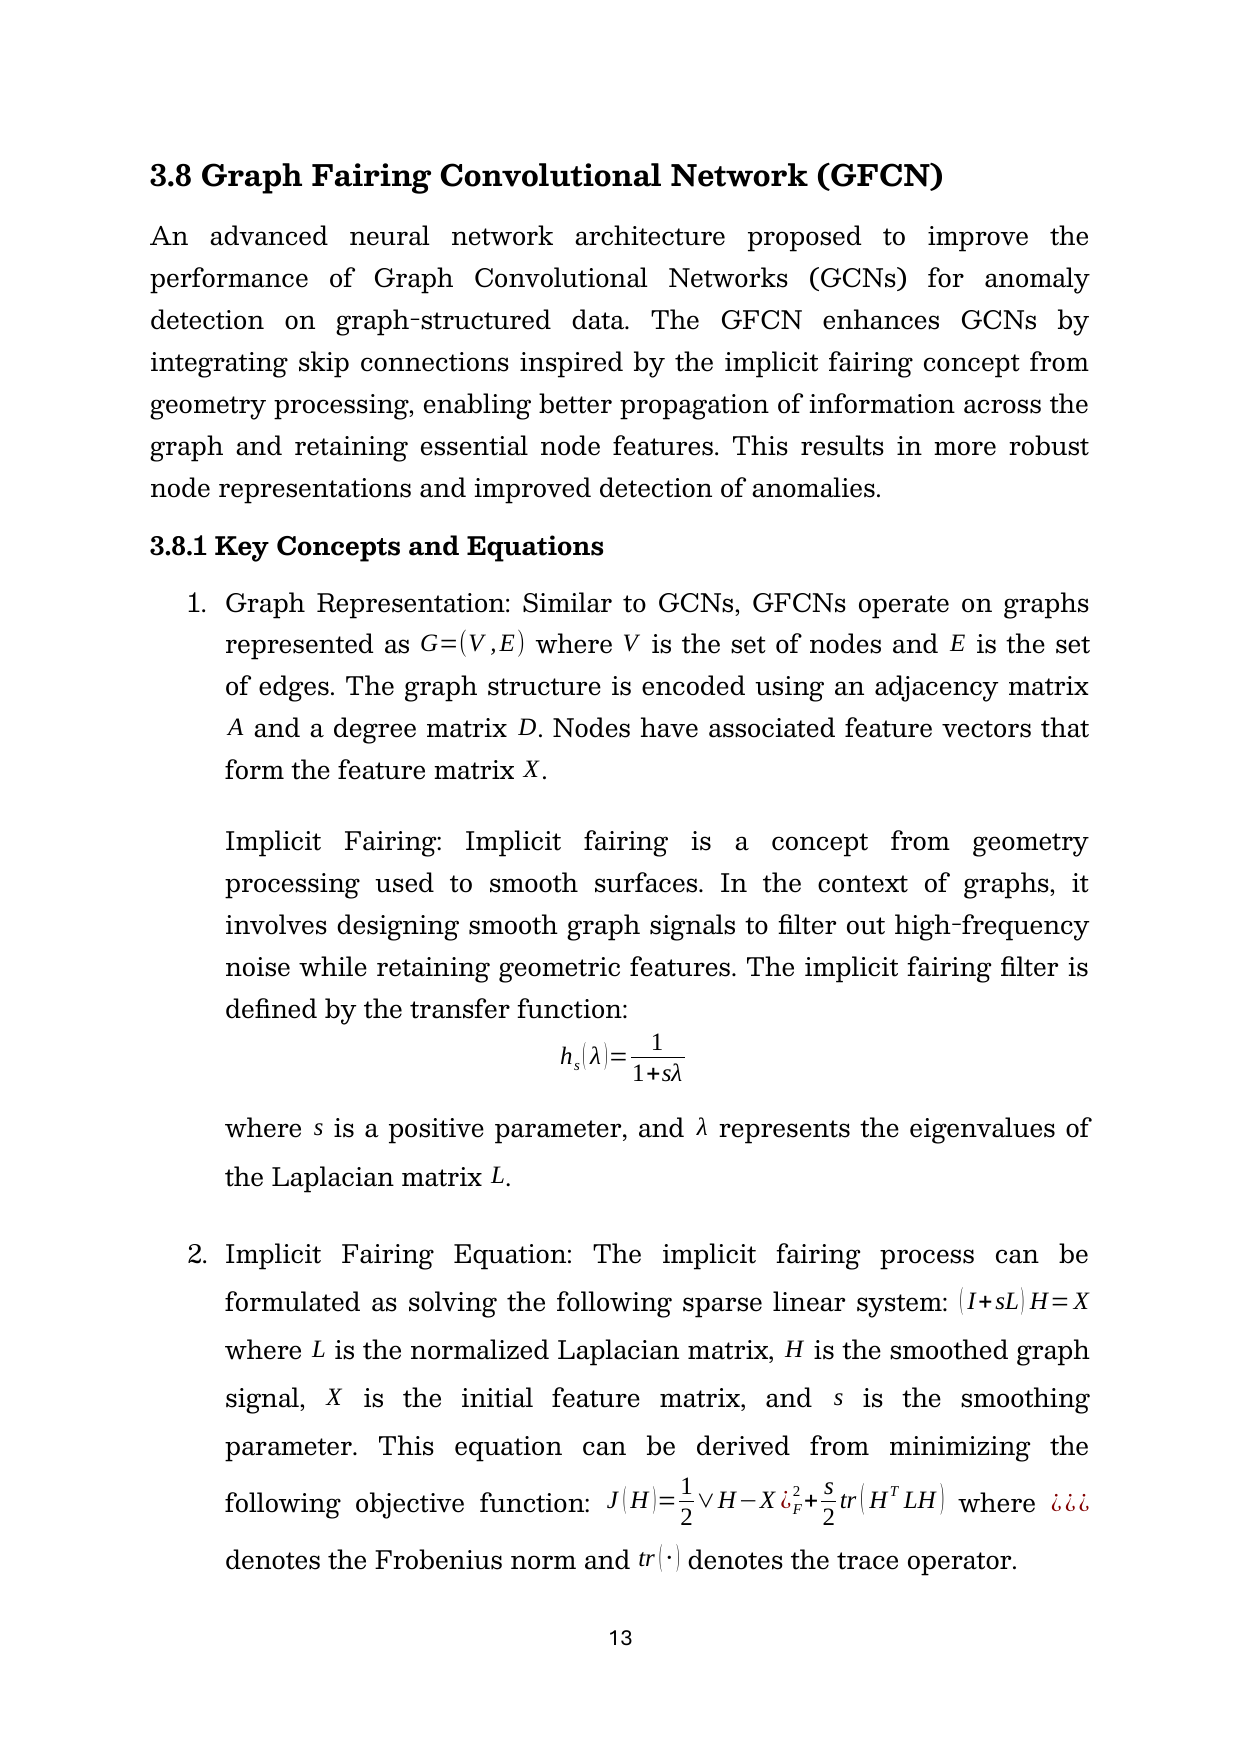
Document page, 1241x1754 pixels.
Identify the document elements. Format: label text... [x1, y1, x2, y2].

list Graph Representation: Similar to GCNs, GFCNs operate on graphs represented as where is the set of nodes and is the set of edges. The graph structure is encoded using an adjacency matrix and a degree matrix . Nodes have associated feature vectors that form the feature matrix . [187, 581, 1090, 790]
subtitle 3.8 Graph Fairing Convolutional Network (GFCN) [150, 150, 1090, 199]
list Implicit Fairing Equation: The implicit fairing process can be formulated as solving the following sparse linear system: where is the normalized Laplacian matrix, is the smoothed graph signal, is the initial feature matrix, and is the smoothing parameter. This equation can be derived from minimizing the following objective function: where denotes the Frobenius norm and denotes the trace operator. [187, 1232, 1090, 1580]
subtitle 3.8.1 Key Concepts and Equations [150, 524, 1090, 566]
text where is a positive parameter, and represents the eigenvalues of the Laplacian matrix . [225, 1107, 1090, 1197]
text An advanced neural network architecture proposed to improve the performance of Graph Convolutional Networks (GCNs) for anomaly detection on graph-structured data. The GFCN enhances GCNs by integrating skip connections inspired by the implicit fairing concept from geometry processing, enabling better propagation of information across the graph and retaining essential node features. This results in more robust node representations and improved detection of anomalies. [150, 214, 1090, 508]
text Implicit Fairing: Implicit fairing is a concept from geometry processing used to smooth surfaces. In the context of graphs, it involves designing smooth graph signals to filter out high-frequency noise while retaining geometric features. The implicit fairing filter is defined by the transfer function: [225, 819, 1090, 1029]
